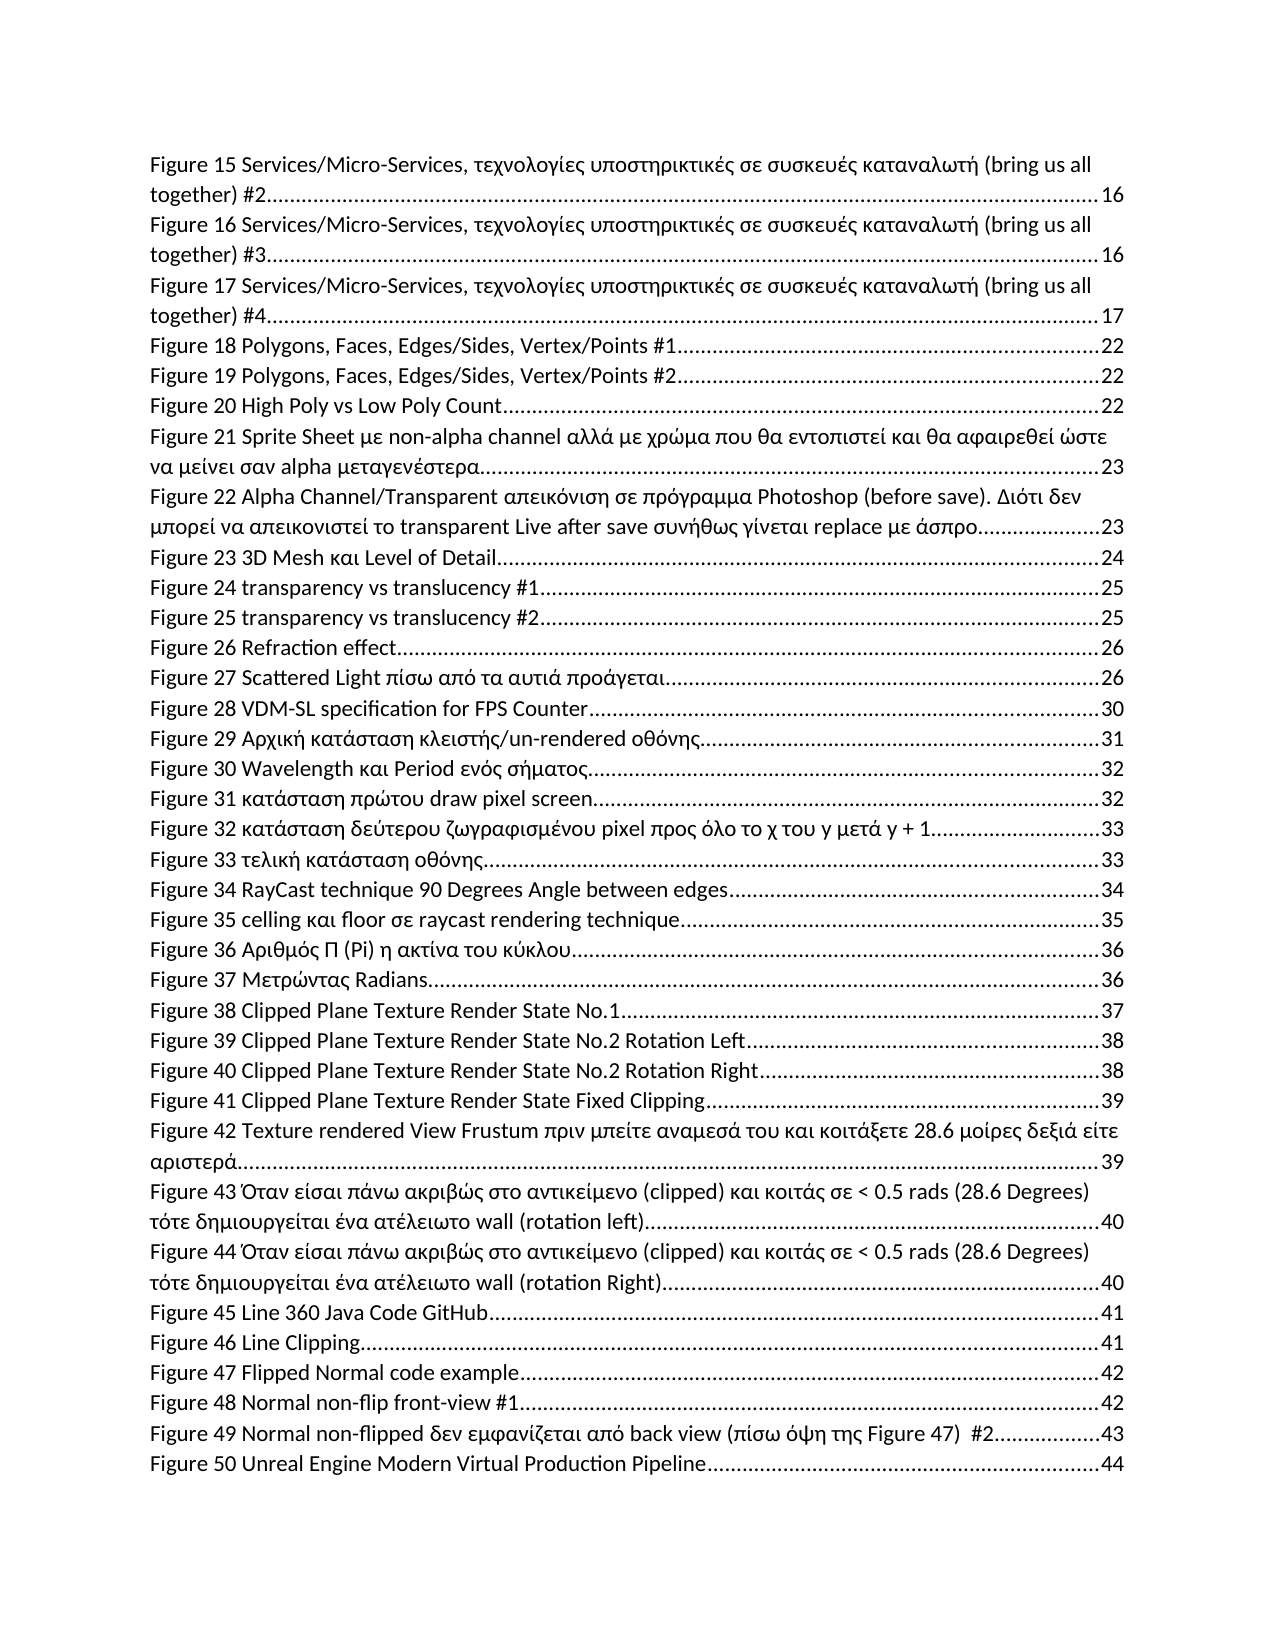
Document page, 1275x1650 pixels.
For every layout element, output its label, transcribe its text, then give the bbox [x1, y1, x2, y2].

text Figure 34 RayCast technique 90 Degrees Angle between edges 34 [150, 875, 1125, 903]
text Figure 36 Αριθμός Π (Pi) η ακτίνα του κύκλου 36 [150, 935, 1125, 963]
text Figure 28 VDM-SL specification for FPS Counter 30 [150, 694, 1125, 722]
text Figure 38 Clipped Plane Texture Render State No.1 37 [150, 996, 1125, 1024]
text Figure 37 Μετρώντας Radians 36 [150, 966, 1125, 994]
text Figure 19 Polygons, Faces, Edges/Sides, Vertex/Points #2 22 [150, 361, 1125, 389]
text Figure 40 Clipped Plane Texture Render State No.2 Rotation Right 38 [150, 1056, 1125, 1084]
text Figure 24 transparency vs translucency #1 25 [150, 573, 1125, 601]
text Figure 30 Wavelength και Period ενός σήματος 32 [150, 754, 1125, 782]
text Figure 41 Clipped Plane Texture Render State Fixed Clipping 39 [150, 1086, 1125, 1114]
text Figure 27 Scattered Light πίσω από τα αυτιά προάγεται 26 [150, 663, 1125, 692]
text Figure 32 κατάσταση δεύτερου ζωγραφισμένου pixel προς όλο το χ του y μετά y + 1 33 [150, 814, 1125, 843]
text Figure 29 Αρχική κατάσταση κλειστής/un-rendered οθόνης 31 [150, 724, 1125, 752]
text Figure 23 3D Mesh και Level of Detail 24 [150, 543, 1125, 571]
text Figure 39 Clipped Plane Texture Render State No.2 Rotation Left 38 [150, 1026, 1125, 1054]
text Figure 46 Line Clipping 41 [150, 1328, 1125, 1356]
text Figure 20 High Poly vs Low Poly Count 22 [150, 392, 1125, 420]
text Figure 45 Line 360 Java Code GitHub 41 [150, 1298, 1125, 1326]
text Figure 16 Services/Micro-Services, τεχνολογίες υποστηρικτικές σε συσκευές καταναλωτή (bring us all together) #3 16 [150, 210, 1125, 269]
text Figure 47 Flipped Normal code example 42 [150, 1358, 1125, 1386]
text Figure 22 Alpha Channel/Transparent απεικόνιση σε πρόγραμμα Photoshop (before save). Διότι δεν μπορεί να απεικονιστεί το transparent Live after save συνήθως γίνεται replace με άσπρο 23 [150, 482, 1125, 541]
text Figure 49 Normal non-flipped δεν εμφανίζεται από back view (πίσω όψη της Figure 47) #2 43 [150, 1419, 1125, 1447]
text Figure 42 Texture rendered View Frustum πριν μπείτε αναμεσά του και κοιτάξετε 28.6 μοίρες δεξιά είτε αριστερά 39 [150, 1117, 1125, 1175]
text Figure 33 τελική κατάσταση οθόνης 33 [150, 845, 1125, 873]
text Figure 48 Normal non-flip front-view #1 42 [150, 1388, 1125, 1417]
text Figure 26 Refraction effect 26 [150, 633, 1125, 661]
text Figure 35 celling και floor σε raycast rendering technique 35 [150, 905, 1125, 933]
text Figure 50 Unreal Engine Modern Virtual Production Pipeline 44 [150, 1449, 1125, 1477]
text Figure 18 Polygons, Faces, Edges/Sides, Vertex/Points #1 22 [150, 331, 1125, 359]
text Figure 31 κατάσταση πρώτου draw pixel screen 32 [150, 784, 1125, 812]
text Figure 21 Sprite Sheet με non-alpha channel αλλά με χρώμα που θα εντοπιστεί και θα αφαιρεθεί ώστε να μείνει σαν alpha μεταγενέστερα 23 [150, 422, 1125, 480]
text Figure 15 Services/Micro-Services, τεχνολογίες υποστηρικτικές σε συσκευές καταναλωτή (bring us all together) #2 16 [150, 150, 1125, 208]
text Figure 43 Όταν είσαι πάνω ακριβώς στο αντικείμενο (clipped) και κοιτάς σε < 0.5 rads (28.6 Degrees) τότε δημιουργείται ένα ατέλειωτο wall (rotation left) 40 [150, 1177, 1125, 1235]
text Figure 25 transparency vs translucency #2 25 [150, 603, 1125, 631]
text Figure 17 Services/Micro-Services, τεχνολογίες υποστηρικτικές σε συσκευές καταναλωτή (bring us all together) #4 17 [150, 271, 1125, 329]
text Figure 44 Όταν είσαι πάνω ακριβώς στο αντικείμενο (clipped) και κοιτάς σε < 0.5 rads (28.6 Degrees) τότε δημιουργείται ένα ατέλειωτο wall (rotation Right) 40 [150, 1237, 1125, 1296]
